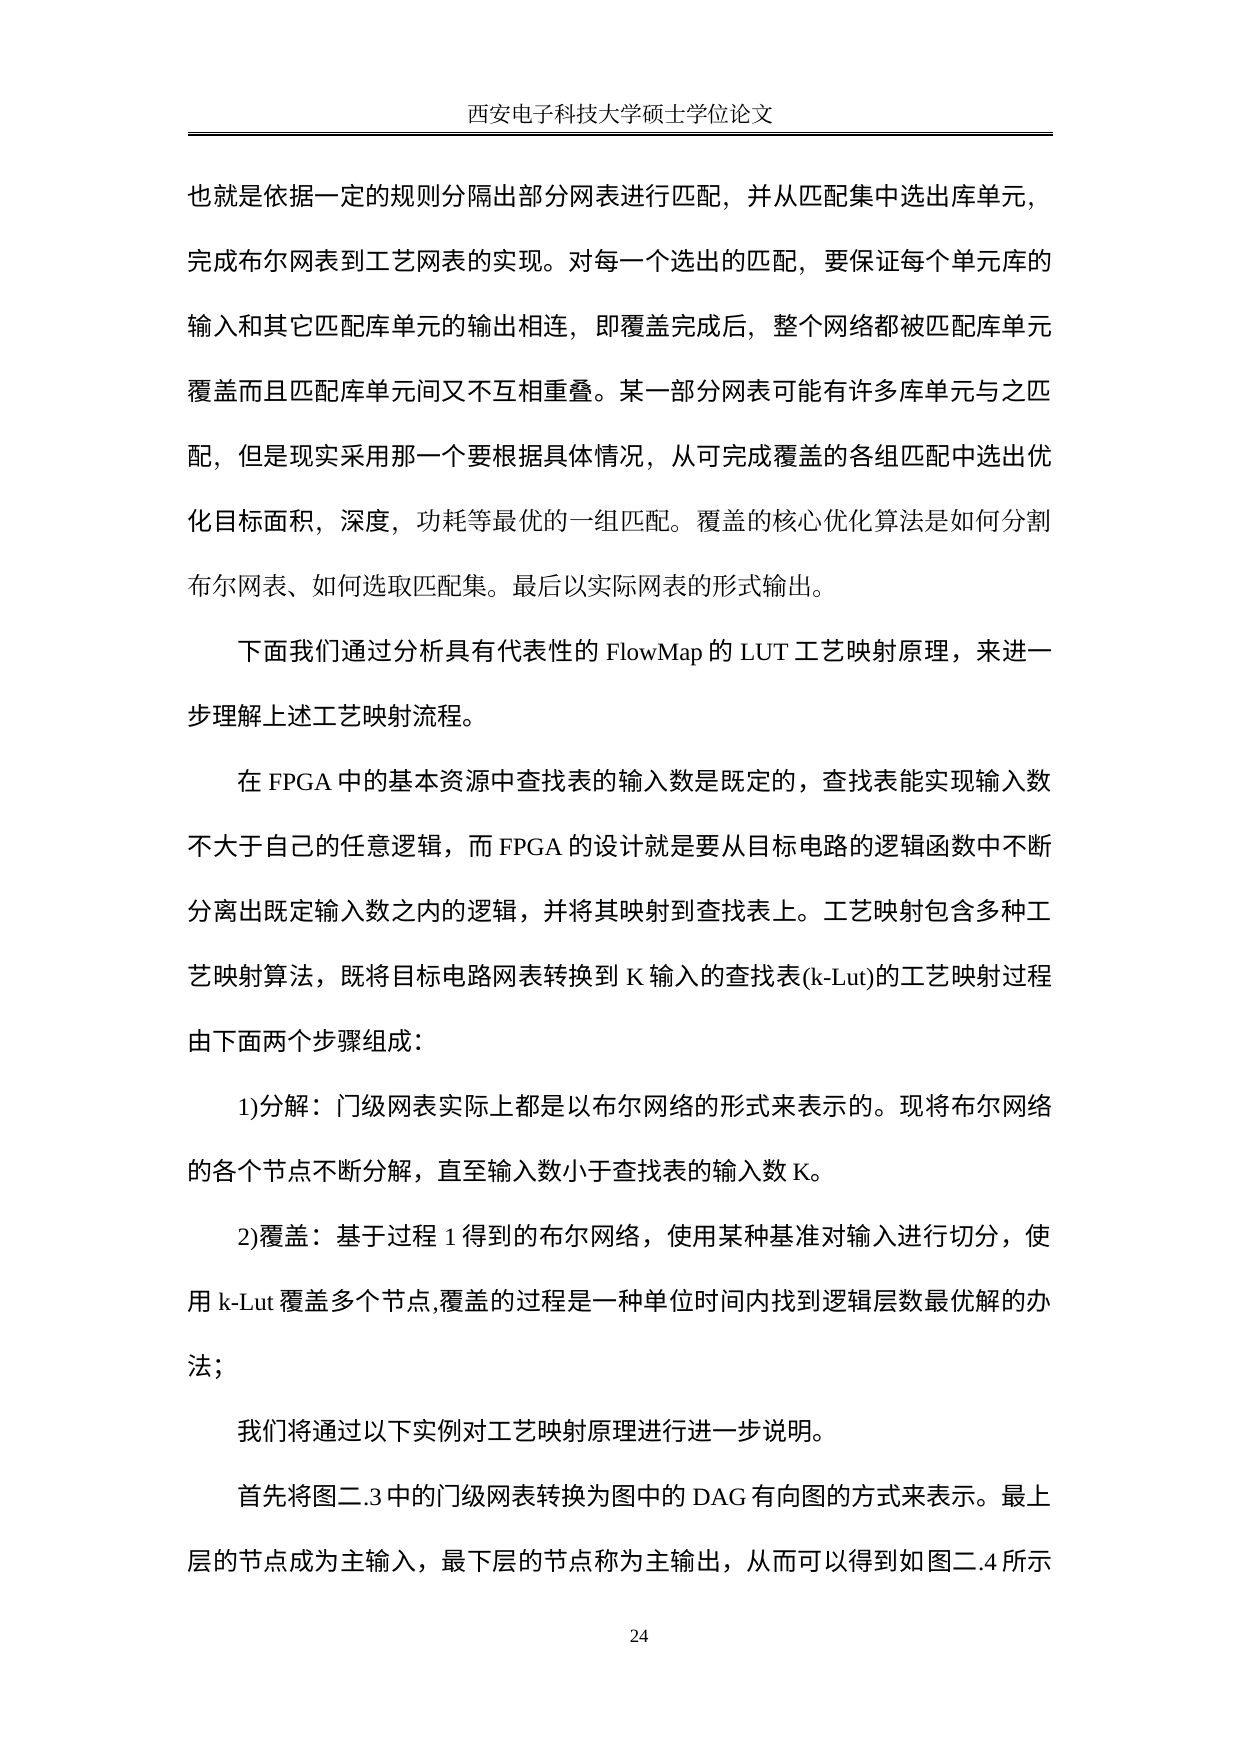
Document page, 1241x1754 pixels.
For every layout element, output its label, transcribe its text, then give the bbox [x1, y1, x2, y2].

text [187, 162, 1053, 617]
text 我们将通过以下实例对工艺映射原理进行进一步说明。 [187, 1397, 1053, 1462]
text 在FPGA中的基本资源中查找表的输入数是既定的，查找表能实现输入数不大于自己的任意逻辑，而FPGA的设计就是要从目标电路的逻辑函数中不断分离出既定输入数之内的逻辑，并将其映射到查找表上。工艺映射包含多种工艺映射算法，既将目标电路网表转换到K输入的查找表(k-Lut)的工艺映射过程由下面两个步骤组成： [187, 747, 1053, 1072]
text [187, 1462, 1053, 1592]
text 2)覆盖：基于过程1得到的布尔网络，使用某种基准对输入进行切分，使用k-Lut覆盖多个节点,覆盖的过程是一种单位时间内找到逻辑层数最优解的办法； [187, 1202, 1053, 1397]
text 下面我们通过分析具有代表性的FlowMap的LUT工艺映射原理，来进一步理解上述工艺映射流程。 [187, 617, 1053, 747]
text 1)分解：门级网表实际上都是以布尔网络的形式来表示的。现将布尔网络的各个节点不断分解，直至输入数小于查找表的输入数K。 [187, 1072, 1053, 1202]
